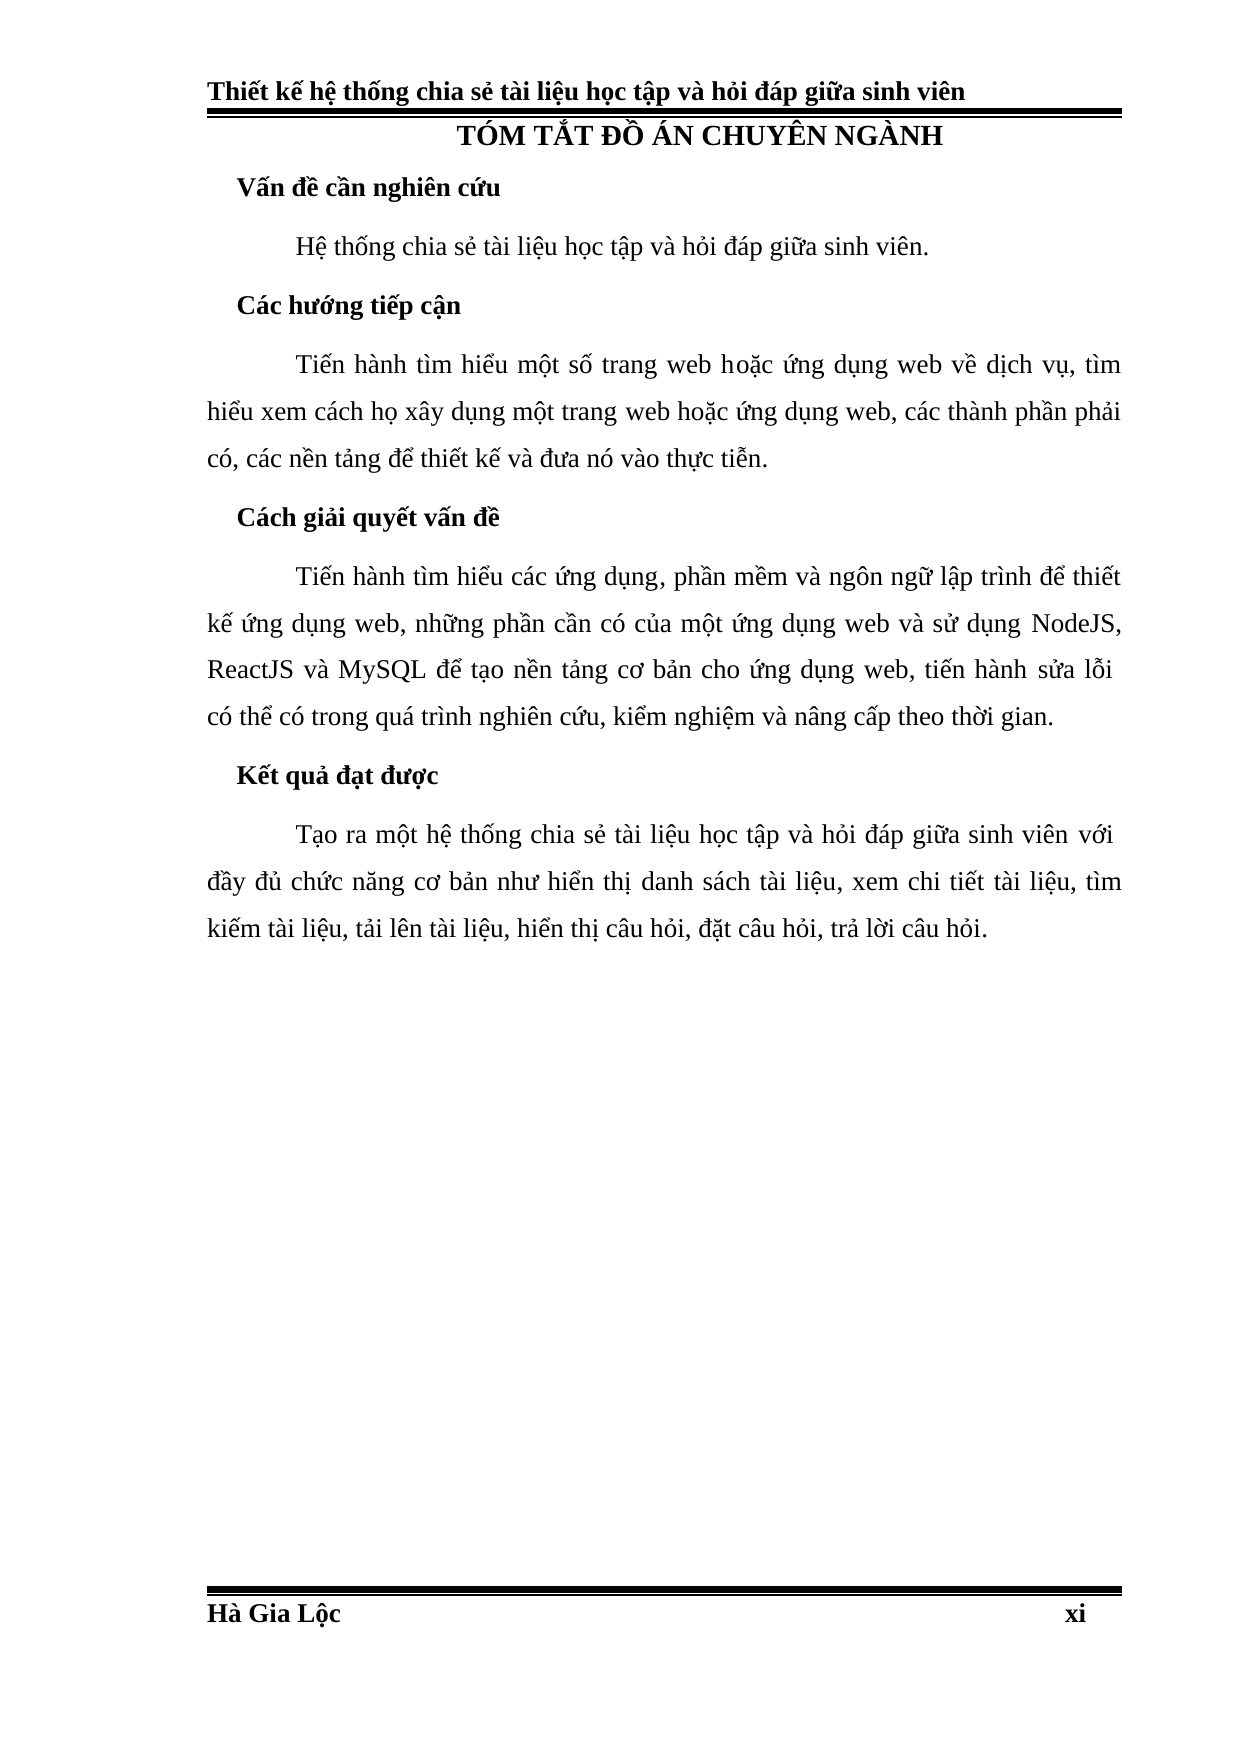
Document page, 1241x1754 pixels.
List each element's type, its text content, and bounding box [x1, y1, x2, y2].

text Tạo ra một hệ thống chia sẻ tài liệu học tập và hỏi đáp giữa sinh viên với đầy đủ chức năng cơ bản như hiển thị danh sách tài liệu, xem chi tiết tài liệu, tìm kiếm tài liệu, tải lên tài liệu, hiển thị câu hỏi, đặt câu hỏi, trả lời câu hỏi. [207, 818, 1122, 943]
text TÓM TẮT ĐỒ ÁN CHUYÊN NGÀNH [207, 118, 1122, 152]
text Cách giải quyết vấn đề [207, 501, 1122, 532]
text Hệ thống chia sẻ tài liệu học tập và hỏi đáp giữa sinh viên. [207, 230, 1122, 261]
text Tiến hành tìm hiểu các ứng dụng, phần mềm và ngôn ngữ lập trình để thiết kế ứng dụng web, những phần cần có của một ứng dụng web và sử dụng NodeJS, ReactJS và MySQL để tạo nền tảng cơ bản cho ứng dụng web, tiến hành sửa lỗi có thể có trong quá trình nghiên cứu, kiểm nghiệm và nâng cấp theo thời gian. [207, 560, 1122, 731]
text Vấn đề cần nghiên cứu [207, 171, 1122, 202]
text Kết quả đạt được [207, 759, 1122, 790]
text Tiến hành tìm hiểu một số trang web hoặc ứng dụng web về dịch vụ, tìm hiểu xem cách họ xây dụng một trang web hoặc ứng dụng web, các thành phần phải có, các nền tảng để thiết kế và đưa nó vào thực tiễn. [207, 348, 1122, 473]
text Các hướng tiếp cận [207, 289, 1122, 320]
